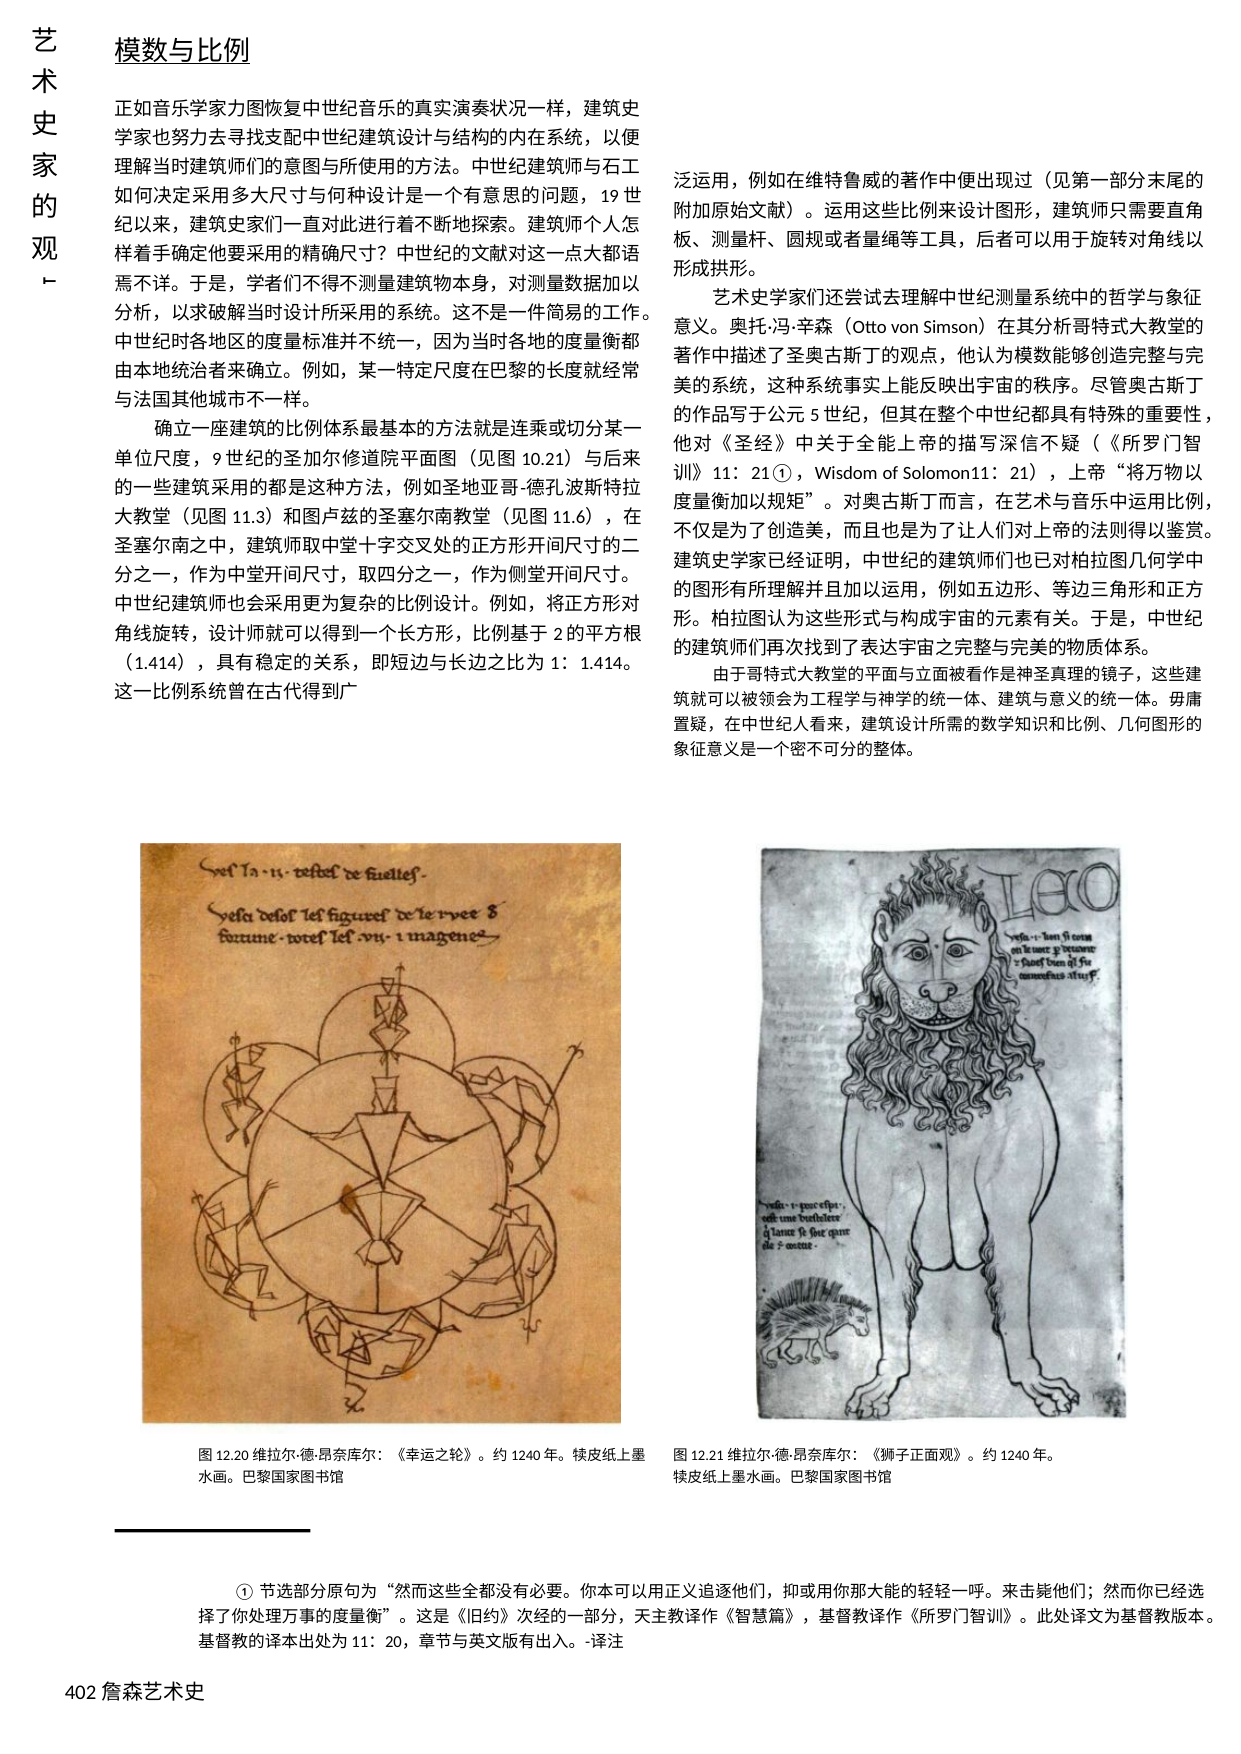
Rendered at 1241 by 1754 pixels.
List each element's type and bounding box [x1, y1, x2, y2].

picture [139, 843, 621, 1434]
picture [755, 843, 1129, 1423]
